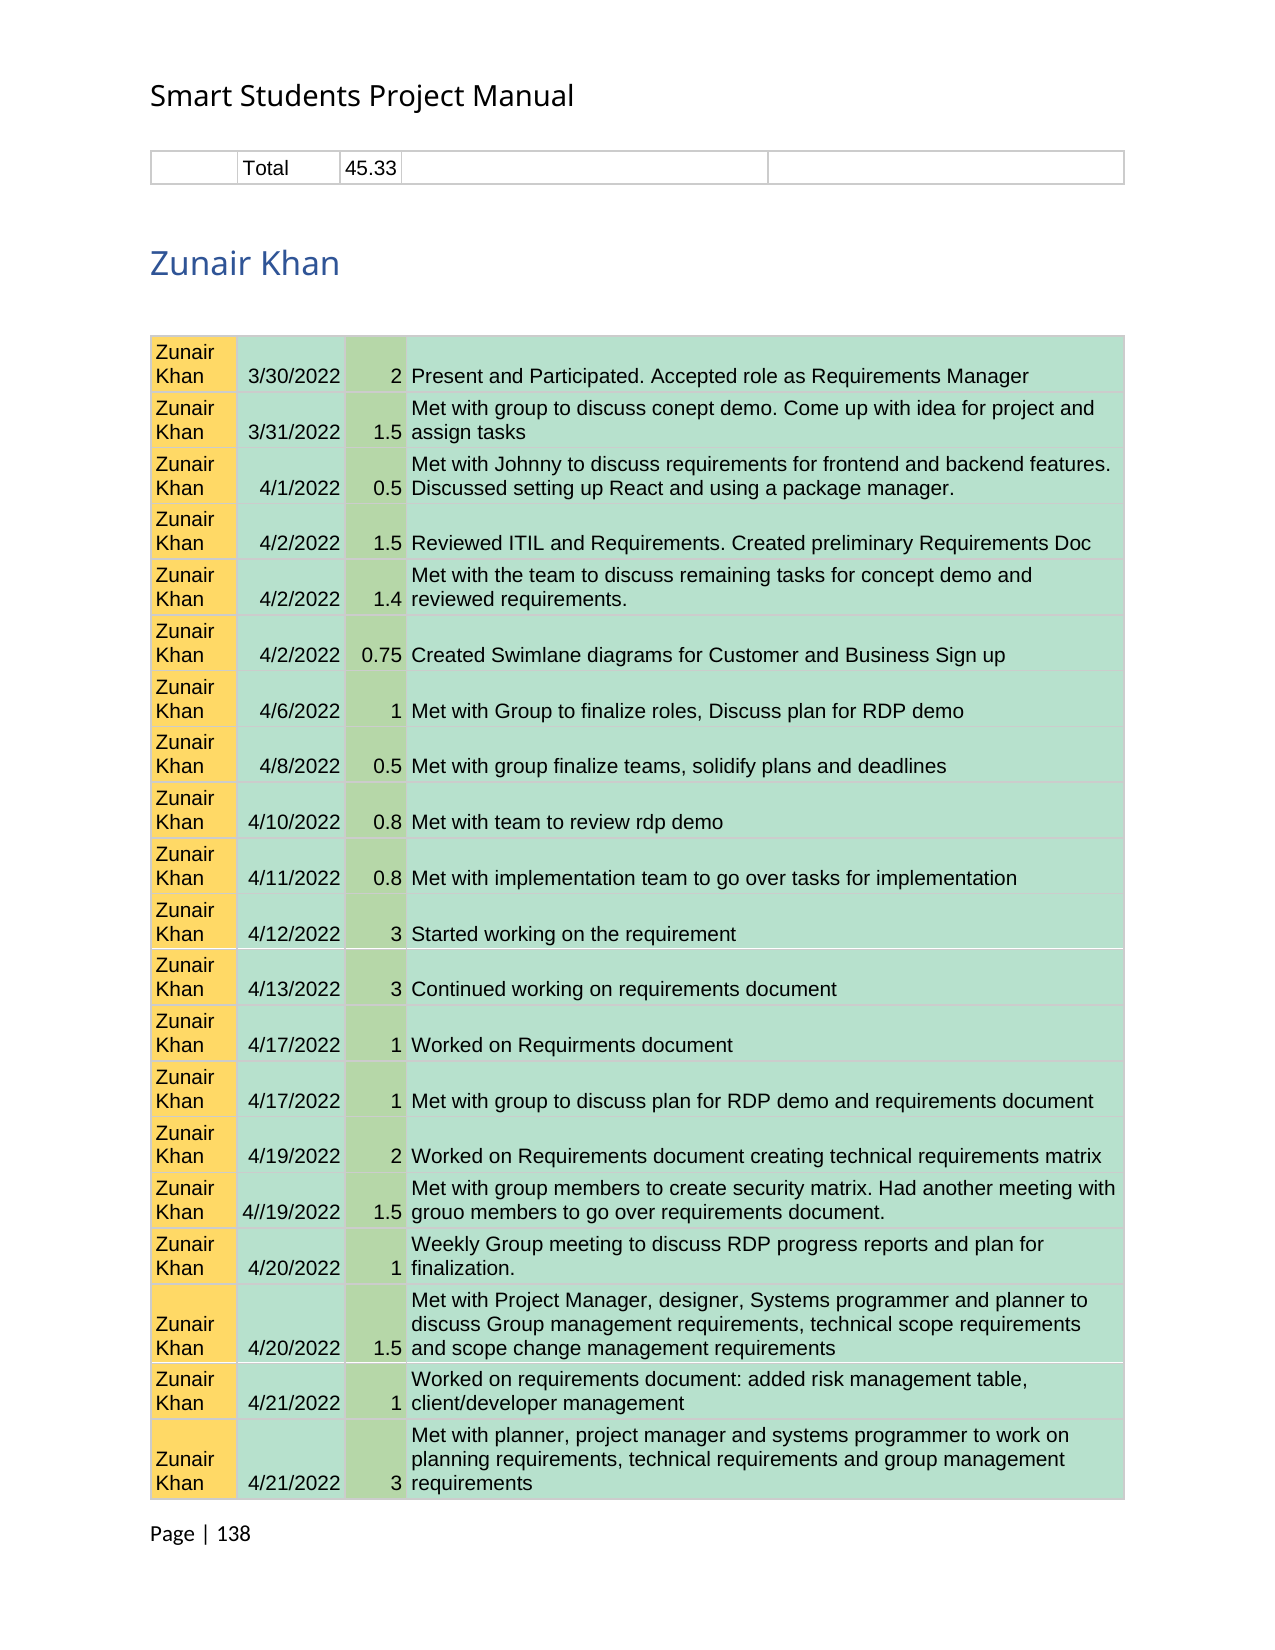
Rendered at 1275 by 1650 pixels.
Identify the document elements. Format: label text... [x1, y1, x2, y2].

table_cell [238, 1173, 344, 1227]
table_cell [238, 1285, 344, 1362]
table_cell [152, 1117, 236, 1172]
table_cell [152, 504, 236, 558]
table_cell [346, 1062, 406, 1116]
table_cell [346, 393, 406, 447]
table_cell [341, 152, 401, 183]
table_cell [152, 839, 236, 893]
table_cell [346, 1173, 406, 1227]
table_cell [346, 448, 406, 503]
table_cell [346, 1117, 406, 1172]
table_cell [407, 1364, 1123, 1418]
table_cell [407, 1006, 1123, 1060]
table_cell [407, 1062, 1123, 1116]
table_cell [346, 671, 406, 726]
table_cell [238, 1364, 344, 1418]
subtitle Zunair Khan [150, 239, 1125, 285]
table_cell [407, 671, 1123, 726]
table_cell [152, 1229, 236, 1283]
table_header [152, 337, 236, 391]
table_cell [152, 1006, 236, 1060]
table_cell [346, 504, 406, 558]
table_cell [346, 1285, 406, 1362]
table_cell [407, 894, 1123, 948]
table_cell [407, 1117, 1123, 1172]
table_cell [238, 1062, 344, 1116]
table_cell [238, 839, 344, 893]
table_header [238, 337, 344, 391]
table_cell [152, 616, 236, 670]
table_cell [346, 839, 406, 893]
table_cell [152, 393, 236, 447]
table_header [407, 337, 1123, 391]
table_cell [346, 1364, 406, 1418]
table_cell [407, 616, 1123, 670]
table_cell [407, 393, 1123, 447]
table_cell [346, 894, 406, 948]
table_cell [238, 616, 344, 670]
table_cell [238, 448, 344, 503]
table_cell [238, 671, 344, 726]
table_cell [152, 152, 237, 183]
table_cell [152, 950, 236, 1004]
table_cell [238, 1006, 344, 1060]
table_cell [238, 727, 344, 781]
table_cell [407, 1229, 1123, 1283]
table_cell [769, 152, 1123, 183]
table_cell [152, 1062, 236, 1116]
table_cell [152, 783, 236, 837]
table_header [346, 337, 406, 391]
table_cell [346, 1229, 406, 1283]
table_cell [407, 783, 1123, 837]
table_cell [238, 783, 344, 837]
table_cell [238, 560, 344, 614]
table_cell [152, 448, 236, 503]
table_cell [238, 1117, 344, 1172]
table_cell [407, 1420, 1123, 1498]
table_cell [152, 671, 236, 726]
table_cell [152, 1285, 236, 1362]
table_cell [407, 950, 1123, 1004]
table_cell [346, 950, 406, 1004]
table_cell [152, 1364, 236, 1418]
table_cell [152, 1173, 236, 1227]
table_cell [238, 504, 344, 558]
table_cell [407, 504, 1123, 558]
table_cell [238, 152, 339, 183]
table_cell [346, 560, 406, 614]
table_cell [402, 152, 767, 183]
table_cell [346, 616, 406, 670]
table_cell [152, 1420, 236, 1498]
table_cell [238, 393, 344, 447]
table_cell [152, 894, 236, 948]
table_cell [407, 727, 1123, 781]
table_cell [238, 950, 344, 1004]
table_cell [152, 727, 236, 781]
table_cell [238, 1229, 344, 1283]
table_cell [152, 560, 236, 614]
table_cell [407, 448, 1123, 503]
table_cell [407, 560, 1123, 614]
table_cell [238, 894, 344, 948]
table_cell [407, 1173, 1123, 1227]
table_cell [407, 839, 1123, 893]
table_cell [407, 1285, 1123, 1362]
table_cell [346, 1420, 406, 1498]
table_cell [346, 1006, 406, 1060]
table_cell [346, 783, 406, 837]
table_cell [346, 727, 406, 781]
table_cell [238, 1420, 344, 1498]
